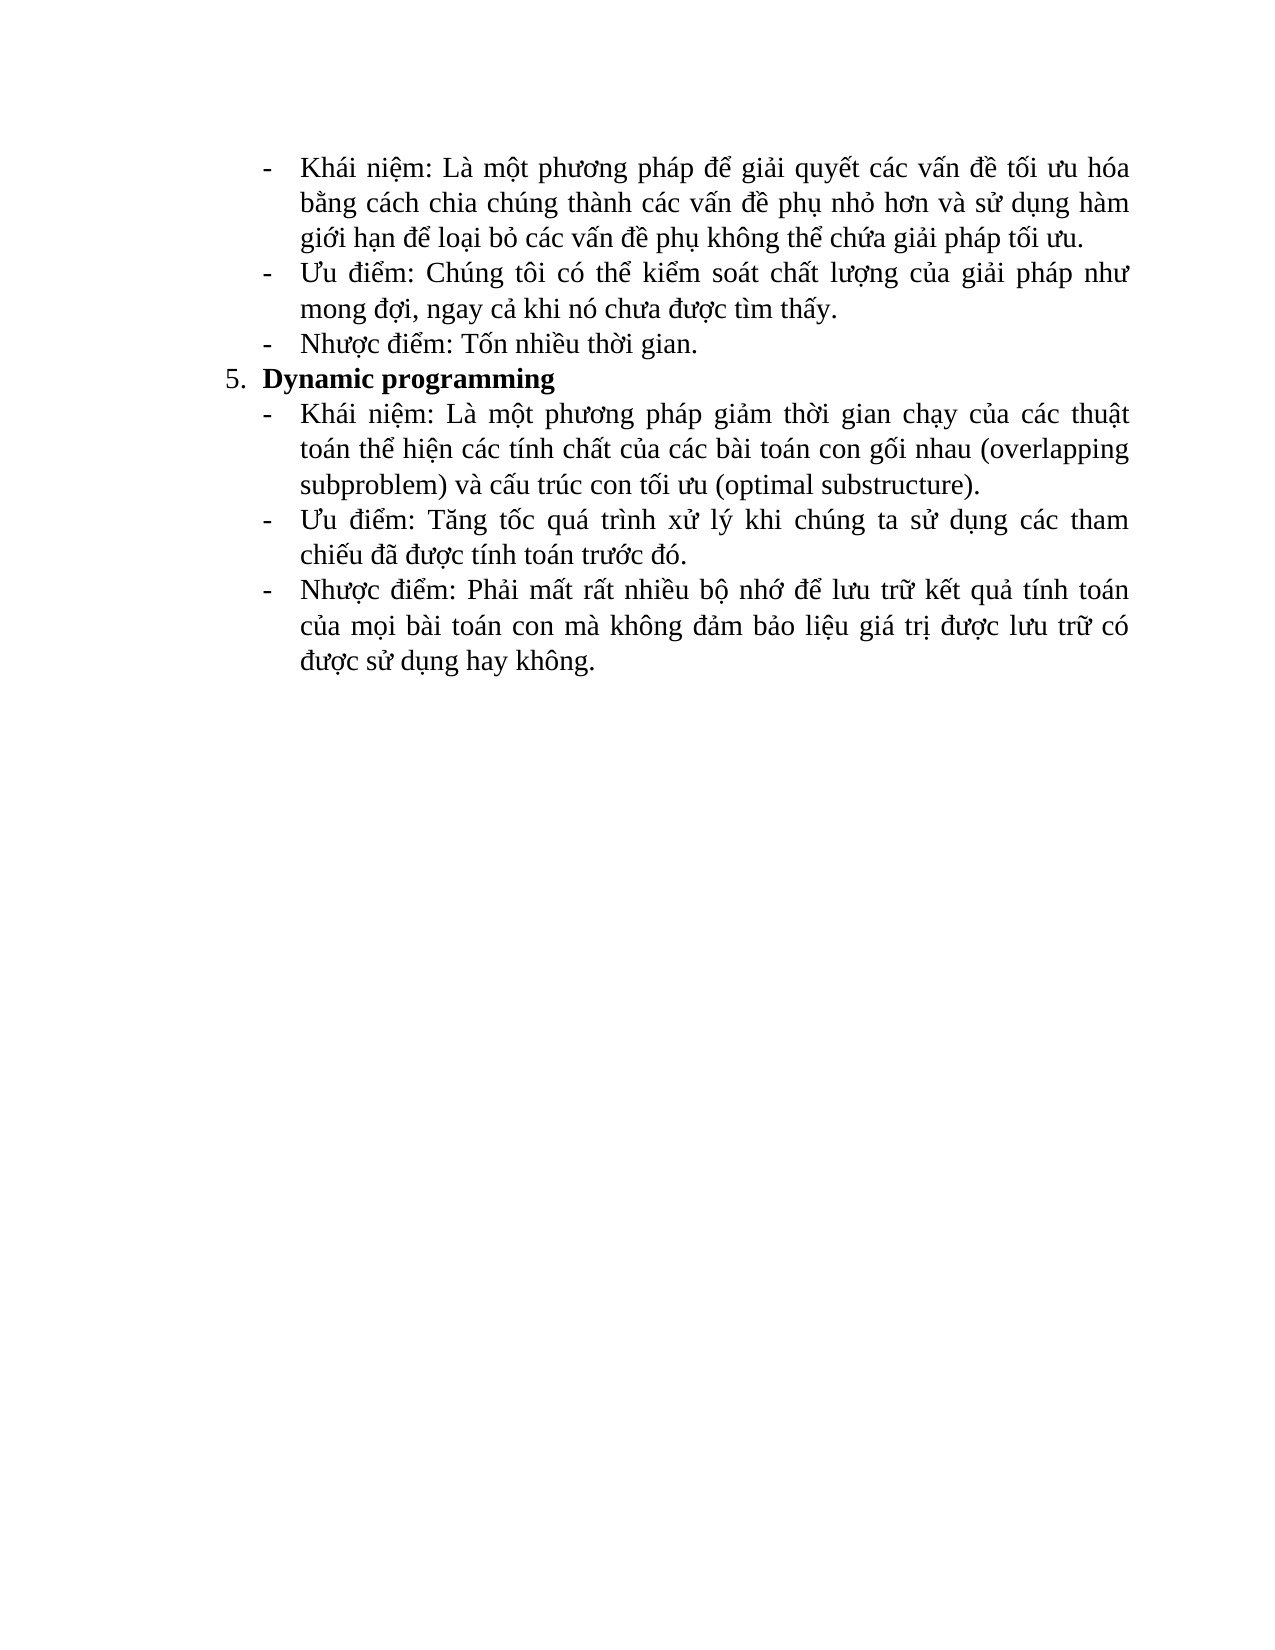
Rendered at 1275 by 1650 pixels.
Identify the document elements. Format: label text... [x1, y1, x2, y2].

list Nhược điểm: Phải mất rất nhiều bộ nhớ để lưu trữ kết quả tính toán của mọi bài toán con mà không đảm bảo liệu giá trị được lưu trữ có được sử dụng hay không. [262, 572, 1131, 676]
list Khái niệm: Là một phương pháp để giải quyết các vấn đề tối ưu hóa bằng cách chia chúng thành các vấn đề phụ nhỏ hơn và sử dụng hàm giới hạn để loại bỏ các vấn đề phụ không thể chứa giải pháp tối ưu. [262, 150, 1131, 254]
list Khái niệm: Là một phương pháp giảm thời gian chạy của các thuật toán thể hiện các tính chất của các bài toán con gối nhau (overlapping subproblem) và cấu trúc con tối ưu (optimal substructure). [262, 396, 1131, 500]
list Dynamic programming [225, 361, 1131, 395]
list Nhược điểm: Tốn nhiều thời gian. [262, 326, 1131, 359]
list Ưu điểm: Chúng tôi có thể kiểm soát chất lượng của giải pháp như mong đợi, ngay cả khi nó chưa được tìm thấy. [262, 256, 1131, 324]
list Ưu điểm: Tăng tốc quá trình xử lý khi chúng ta sử dụng các tham chiếu đã được tính toán trước đó. [262, 502, 1131, 571]
